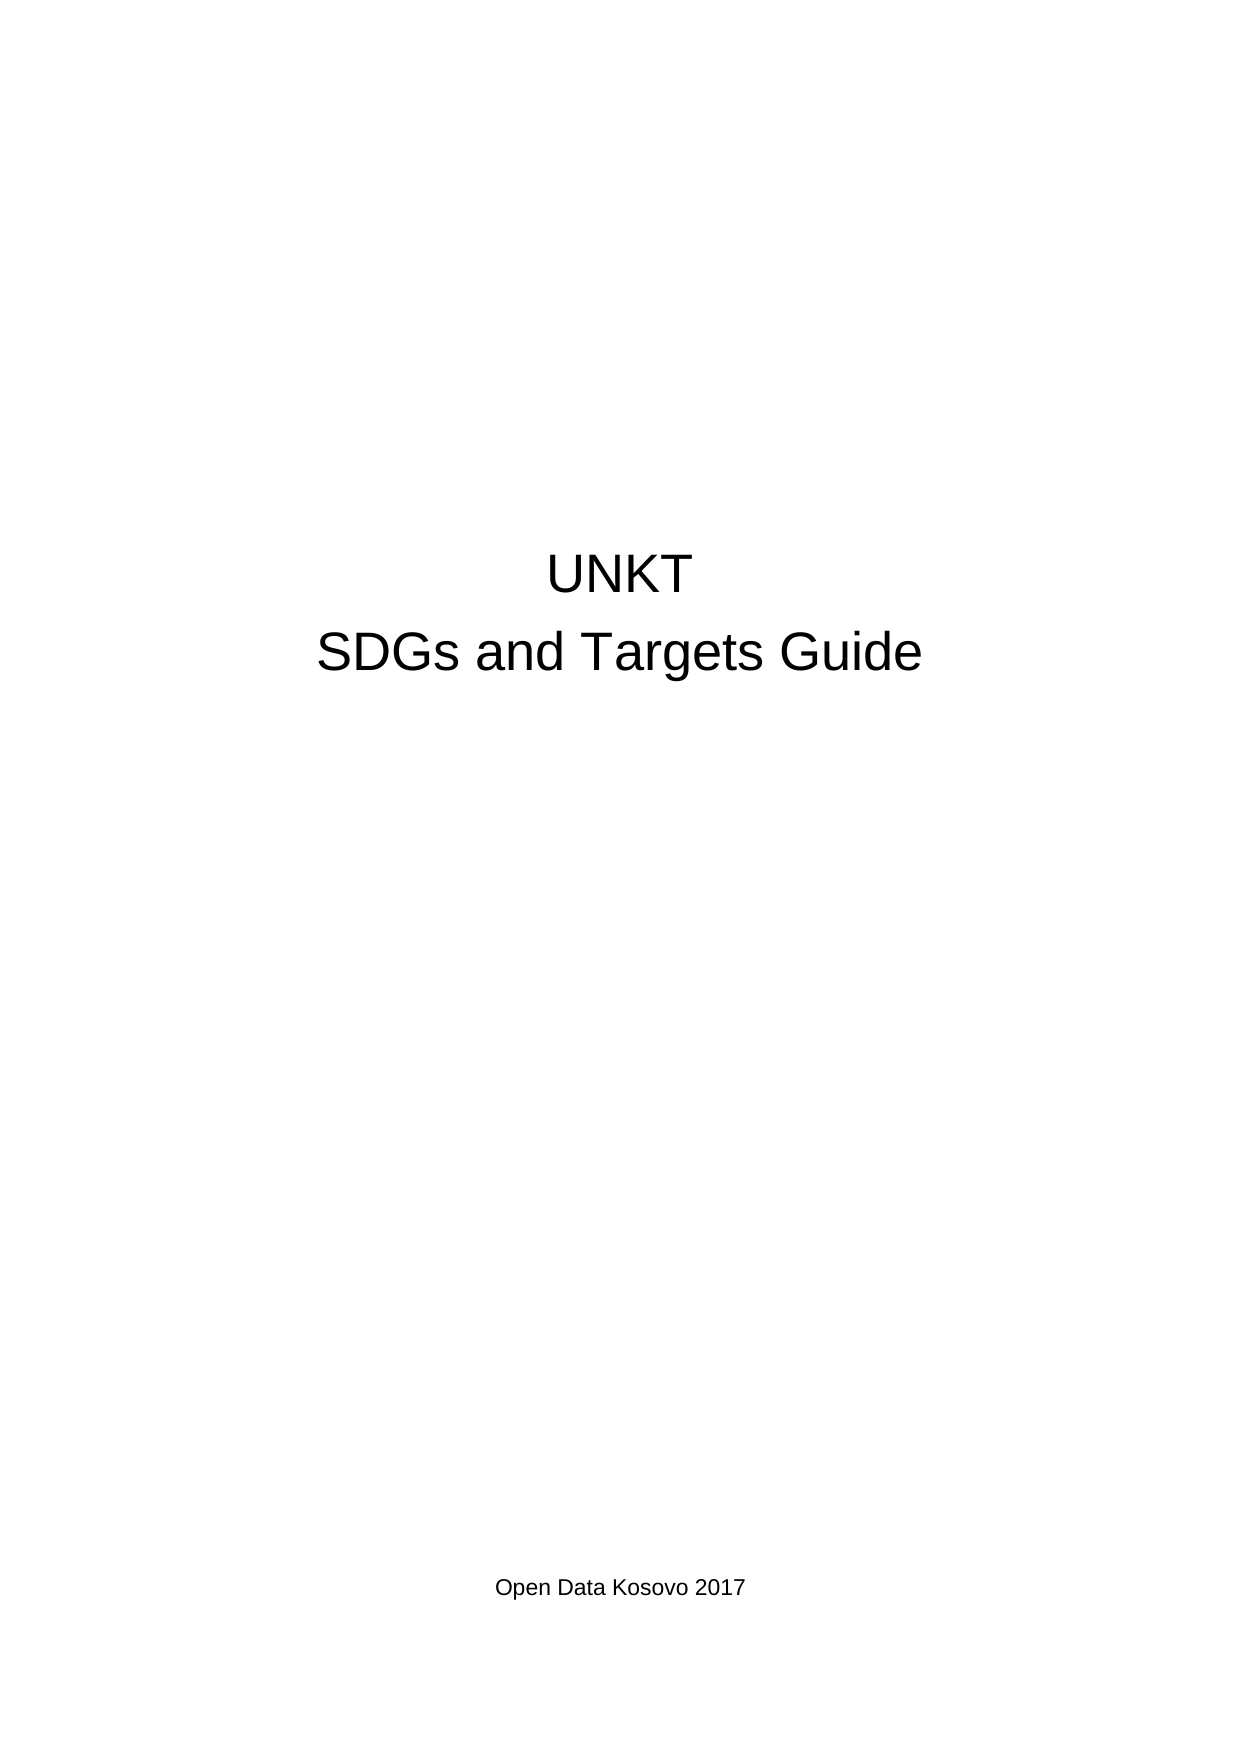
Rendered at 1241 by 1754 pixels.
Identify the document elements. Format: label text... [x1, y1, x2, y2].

title UNKT [150, 542, 1090, 604]
title SDGs and Targets Guide [150, 620, 1090, 682]
text Open Data Kosovo 2017 [150, 1573, 1090, 1600]
